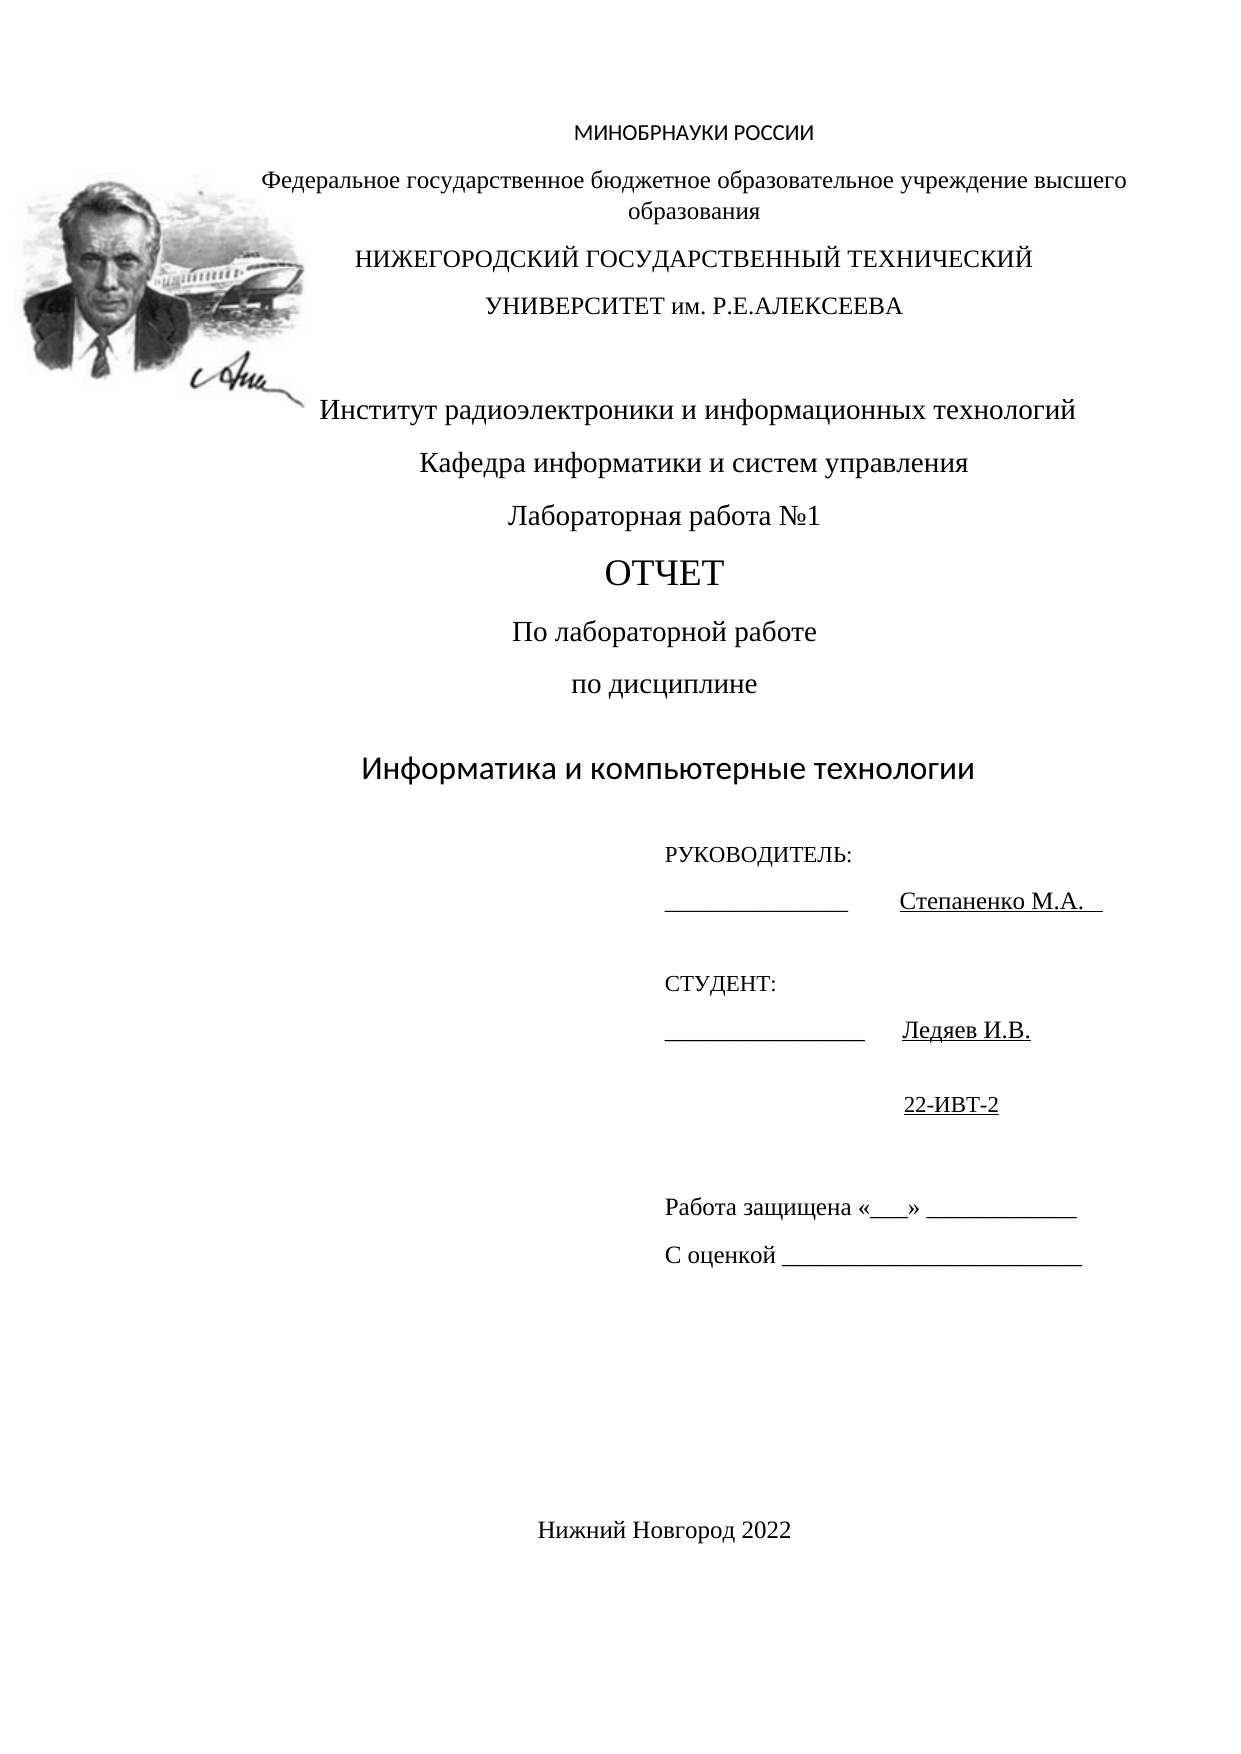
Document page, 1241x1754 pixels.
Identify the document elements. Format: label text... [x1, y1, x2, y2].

text Нижний Новгород 2022 [177, 1516, 1152, 1544]
text Кафедра информатики и систем управления [236, 445, 1152, 478]
text УНИВЕРСИТЕТ им. Р.Е.АЛЕКСЕЕВА [236, 291, 1152, 320]
text ________________ Степаненко М.А. [664, 886, 1152, 915]
text ________________ Ледяев И.В. [664, 1015, 1152, 1043]
text СТУДЕНТ: [664, 970, 1152, 996]
text Информатика и компьютерные технологии [177, 747, 1152, 788]
text МИНОБРНАУКИ РОССИИ [236, 118, 1152, 146]
text Институт радиоэлектроники и информационных технологий [236, 392, 1152, 426]
text Работа защищена «___» ____________ [664, 1192, 1152, 1221]
text по дисциплине [177, 666, 1152, 700]
text НИЖЕГОРОДСКИЙ ГОСУДАРСТВЕННЫЙ ТЕХНИЧЕСКИЙ [236, 244, 1152, 272]
text По лабораторной работе [177, 614, 1152, 647]
text Лабораторная работа №1 [177, 498, 1152, 531]
text РУКОВОДИТЕЛЬ: [664, 841, 1152, 867]
text ОТЧЕТ [177, 550, 1152, 593]
text 22-ИВТ-2 [664, 1091, 1152, 1117]
text С оценкой ________________________ [664, 1240, 1152, 1268]
text Федеральное государственное бюджетное образовательное учреждение высшего образования [236, 165, 1152, 225]
